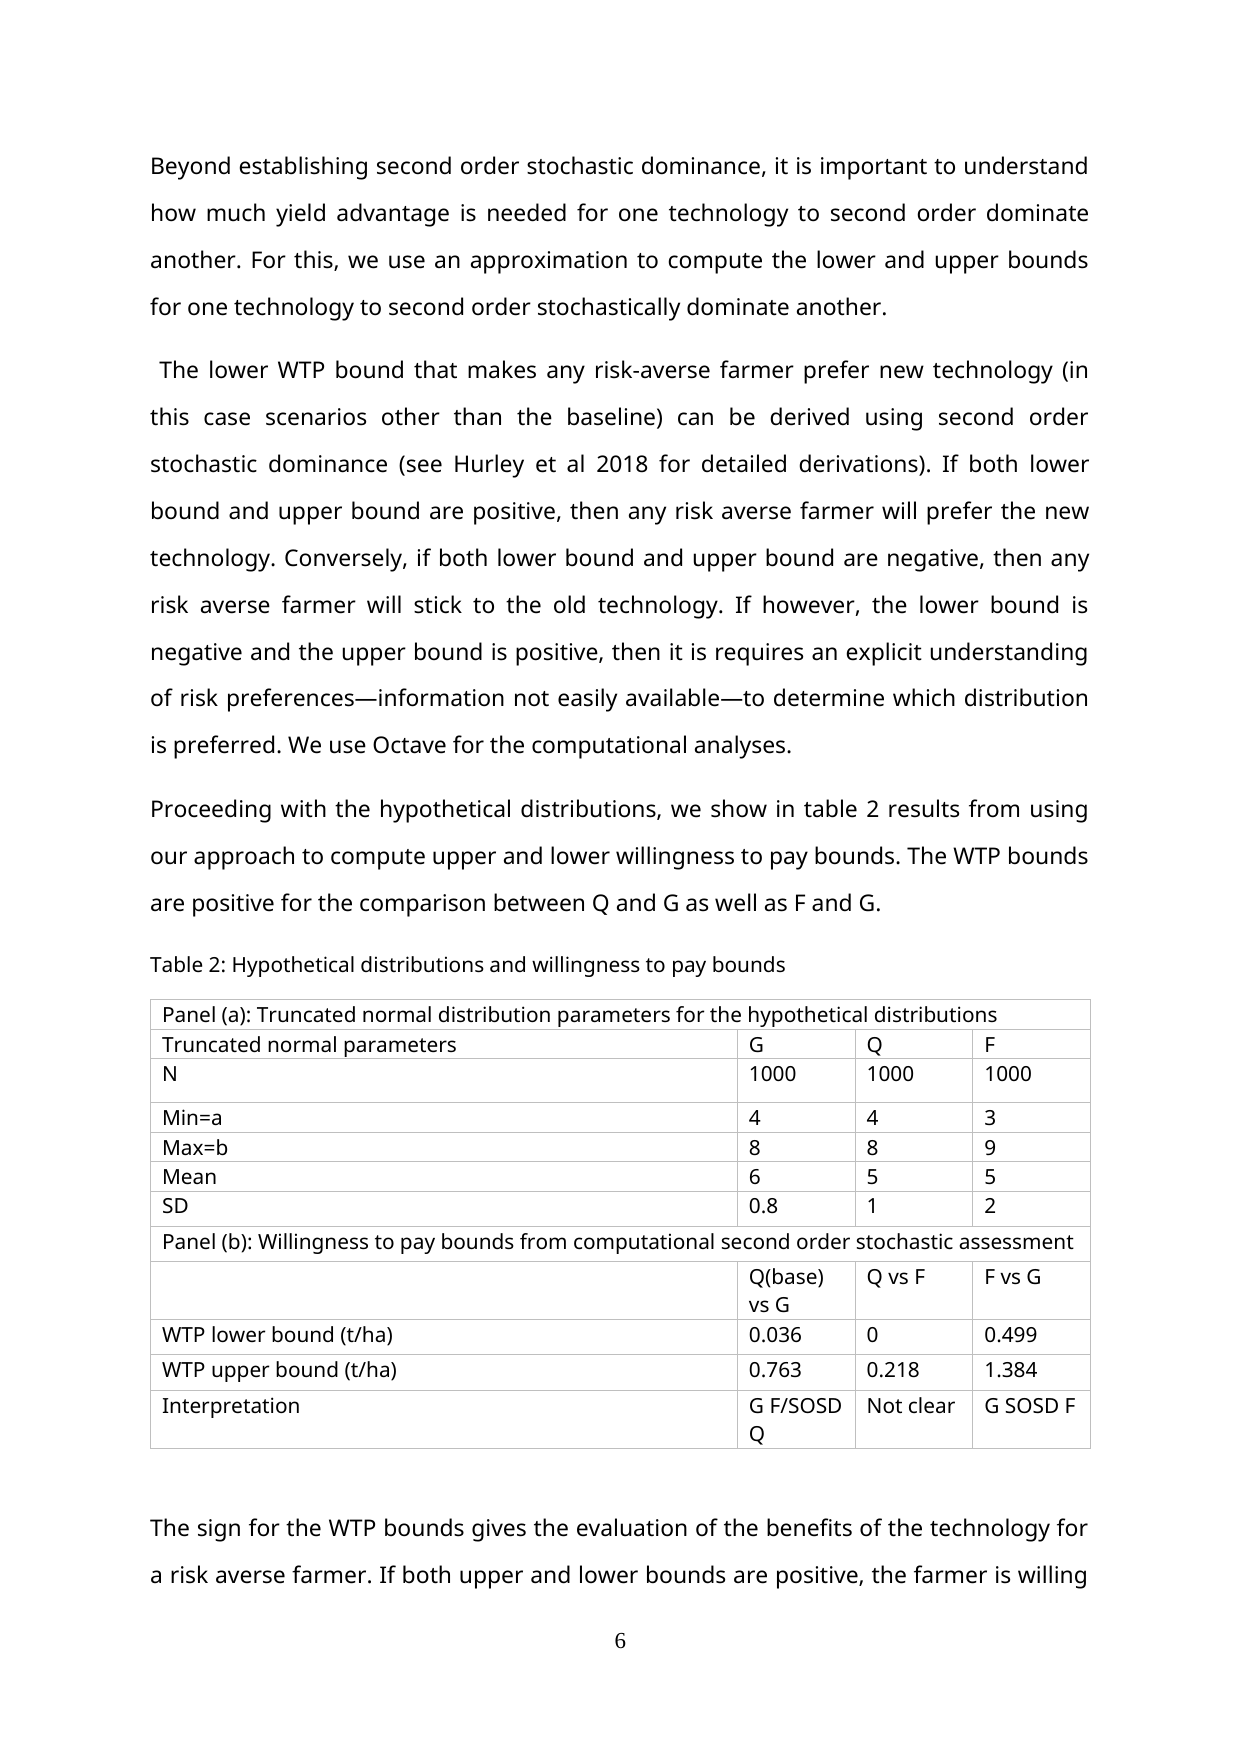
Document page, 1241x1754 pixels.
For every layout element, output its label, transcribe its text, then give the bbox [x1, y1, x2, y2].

table_cell Max=b [151, 1133, 737, 1161]
table_cell 0.218 [856, 1355, 972, 1390]
table_cell G [738, 1030, 855, 1058]
table_cell 9 [973, 1133, 1090, 1161]
table_cell Interpretation [151, 1391, 737, 1448]
text Table 2: Hypothetical distributions and willingness to pay bounds [150, 950, 1090, 978]
table_cell Min=a [151, 1103, 737, 1132]
table_cell 2 [973, 1192, 1090, 1226]
table_cell 0.499 [973, 1320, 1090, 1354]
table_cell 5 [856, 1162, 972, 1191]
table_cell Mean [151, 1162, 737, 1191]
table_header Panel (a): Truncated normal distribution parameters for the hypothetical distributions [151, 1000, 1090, 1029]
table_cell 8 [738, 1133, 855, 1161]
text Proceeding with the hypothetical distributions, we show in table 2 results from using our approach to compute upper and lower willingness to pay bounds. The WTP bounds are positive for the comparison between Q and G as well as F and G. [150, 793, 1090, 918]
table_cell 1000 [738, 1059, 855, 1102]
table_cell WTP lower bound (t/ha) [151, 1320, 737, 1354]
table_cell G SOSD F [973, 1391, 1090, 1448]
table_cell 4 [738, 1103, 855, 1132]
table_cell 0.8 [738, 1192, 855, 1226]
table_cell 1000 [856, 1059, 972, 1102]
table_cell F vs G [973, 1262, 1090, 1319]
table_cell 0 [856, 1320, 972, 1354]
table_cell Q(base) vs G [738, 1262, 855, 1319]
text The lower WTP bound that makes any risk-averse farmer prefer new technology (in this case scenarios other than the baseline) can be derived using second order stochastic dominance (see Hurley et al 2018 for detailed derivations). If both lower bound and upper bound are positive, then any risk averse farmer will prefer the new technology. Conversely, if both lower bound and upper bound are negative, then any risk averse farmer will stick to the old technology. If however, the lower bound is negative and the upper bound is positive, then it is requires an explicit understanding of risk preferences—information not easily available—to determine which distribution is preferred. We use Octave for the computational analyses. [150, 354, 1090, 760]
table_cell Q vs F [856, 1262, 972, 1319]
table_cell Not clear [856, 1391, 972, 1448]
text Beyond establishing second order stochastic dominance, it is important to understand how much yield advantage is needed for one technology to second order dominate another. For this, we use an approximation to compute the lower and upper bounds for one technology to second order stochastically dominate another. [150, 150, 1090, 322]
table_cell 3 [973, 1103, 1090, 1132]
table_cell 1000 [973, 1059, 1090, 1102]
table_cell [151, 1262, 737, 1319]
table_cell 1.384 [973, 1355, 1090, 1390]
table_cell Q [856, 1030, 972, 1058]
table_cell N [151, 1059, 737, 1102]
table_cell 0.036 [738, 1320, 855, 1354]
table_cell G F/SOSD Q [738, 1391, 855, 1448]
table_cell Truncated normal parameters [151, 1030, 737, 1058]
table_cell 8 [856, 1133, 972, 1161]
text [150, 1512, 1090, 1590]
table_cell 0.763 [738, 1355, 855, 1390]
table_cell 5 [973, 1162, 1090, 1191]
table_cell Panel (b): Willingness to pay bounds from computational second order stochastic assessment [151, 1227, 1090, 1261]
table_cell F [973, 1030, 1090, 1058]
table_cell 1 [856, 1192, 972, 1226]
table_cell WTP upper bound (t/ha) [151, 1355, 737, 1390]
table_cell SD [151, 1192, 737, 1226]
table_cell 4 [856, 1103, 972, 1132]
table_cell 6 [738, 1162, 855, 1191]
